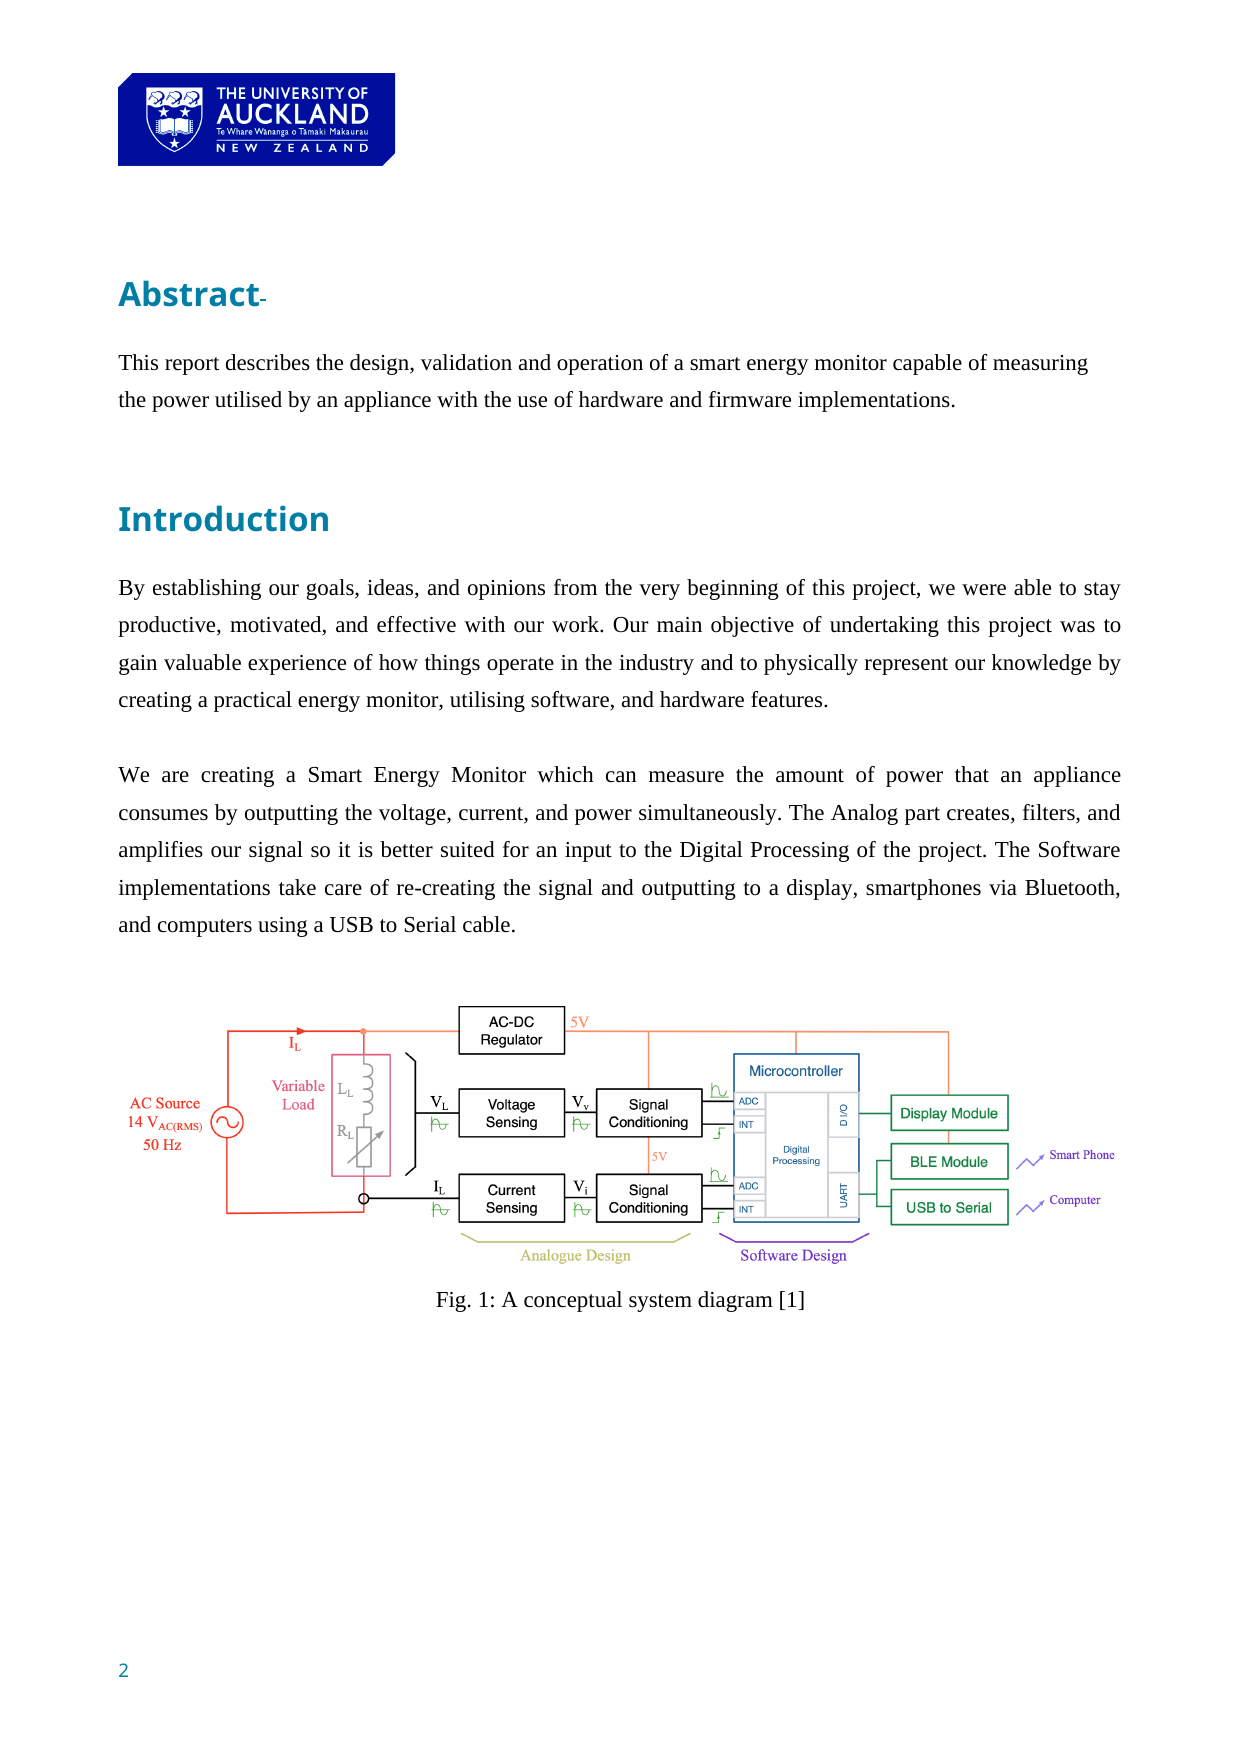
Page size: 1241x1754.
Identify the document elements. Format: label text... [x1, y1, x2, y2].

text We are creating a Smart Energy Monitor which can measure the amount of power that an appliance consumes by outputting the voltage, current, and power simultaneously. The Analog part creates, filters, and amplifies our signal so it is better suited for an input to the Digital Processing of the project. The Software implementations take care of re-creating the signal and outputting to a display, smartphones via Bluetooth, and computers using a USB to Serial cable. [118, 756, 1123, 943]
subtitle Abstract [118, 256, 1123, 331]
text Fig. 1: A conceptual system diagram [1] [118, 1281, 1123, 1318]
text By establishing our goals, ideas, and opinions from the very beginning of this project, we were able to stay productive, motivated, and effective with our work. Our main objective of undertaking this project was to gain valuable experience of how things operate in the industry and to physically represent our knowledge by creating a practical energy monitor, utilising software, and hardware features. [118, 568, 1123, 718]
picture [118, 1006, 1123, 1266]
text This report describes the design, validation and operation of a smart energy monitor capable of measuring the power utilised by an appliance with the use of hardware and firmware implementations. [118, 343, 1123, 418]
subtitle Introduction [118, 481, 1123, 556]
picture [118, 73, 396, 166]
